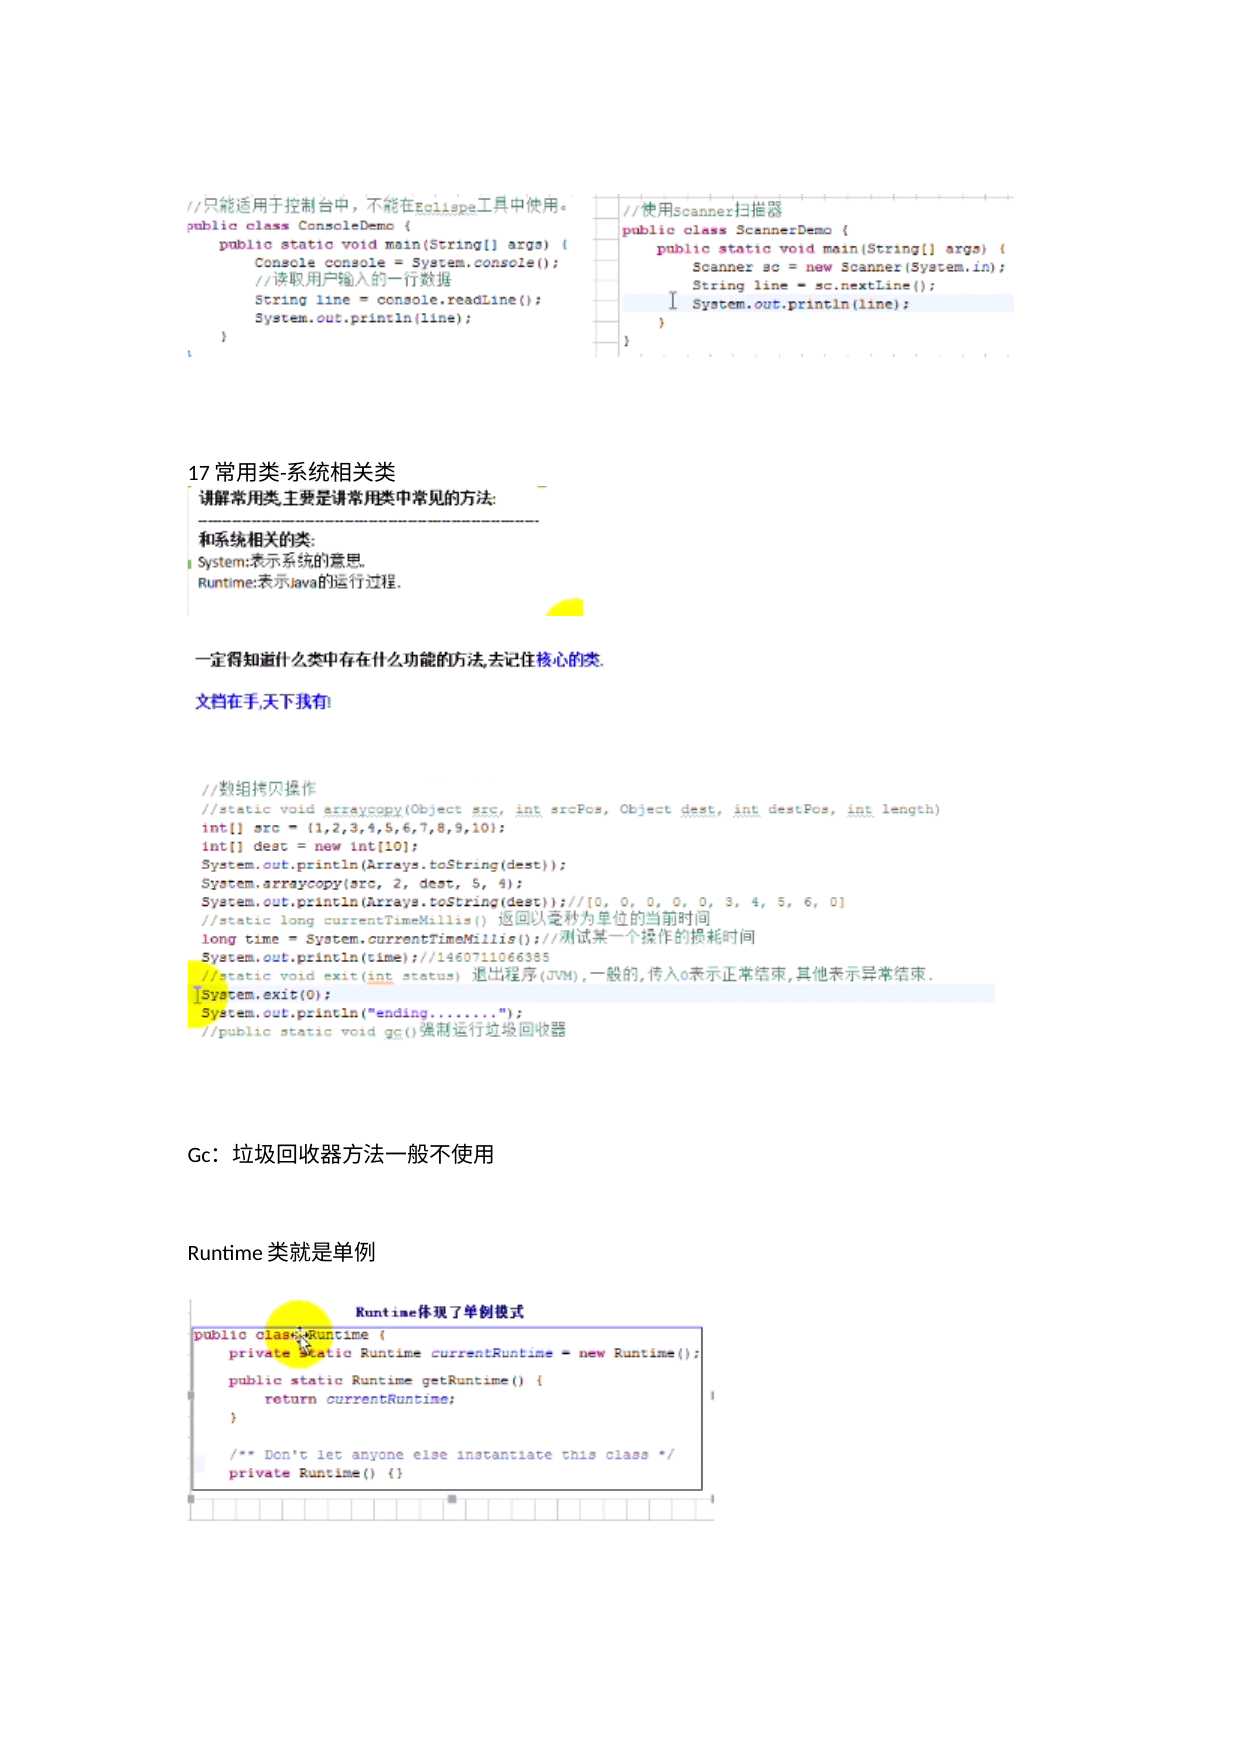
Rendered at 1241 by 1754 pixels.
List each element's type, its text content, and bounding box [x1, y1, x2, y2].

picture [187, 486, 584, 616]
picture [187, 1299, 715, 1521]
text Gc：垃圾回收器方法一般不使用 [187, 1137, 1053, 1169]
text Runtime类就是单例 [187, 1234, 1053, 1267]
text 17常用类-系统相关类 [187, 454, 1053, 487]
picture [187, 649, 676, 732]
picture [187, 779, 996, 1073]
picture [187, 194, 1015, 357]
